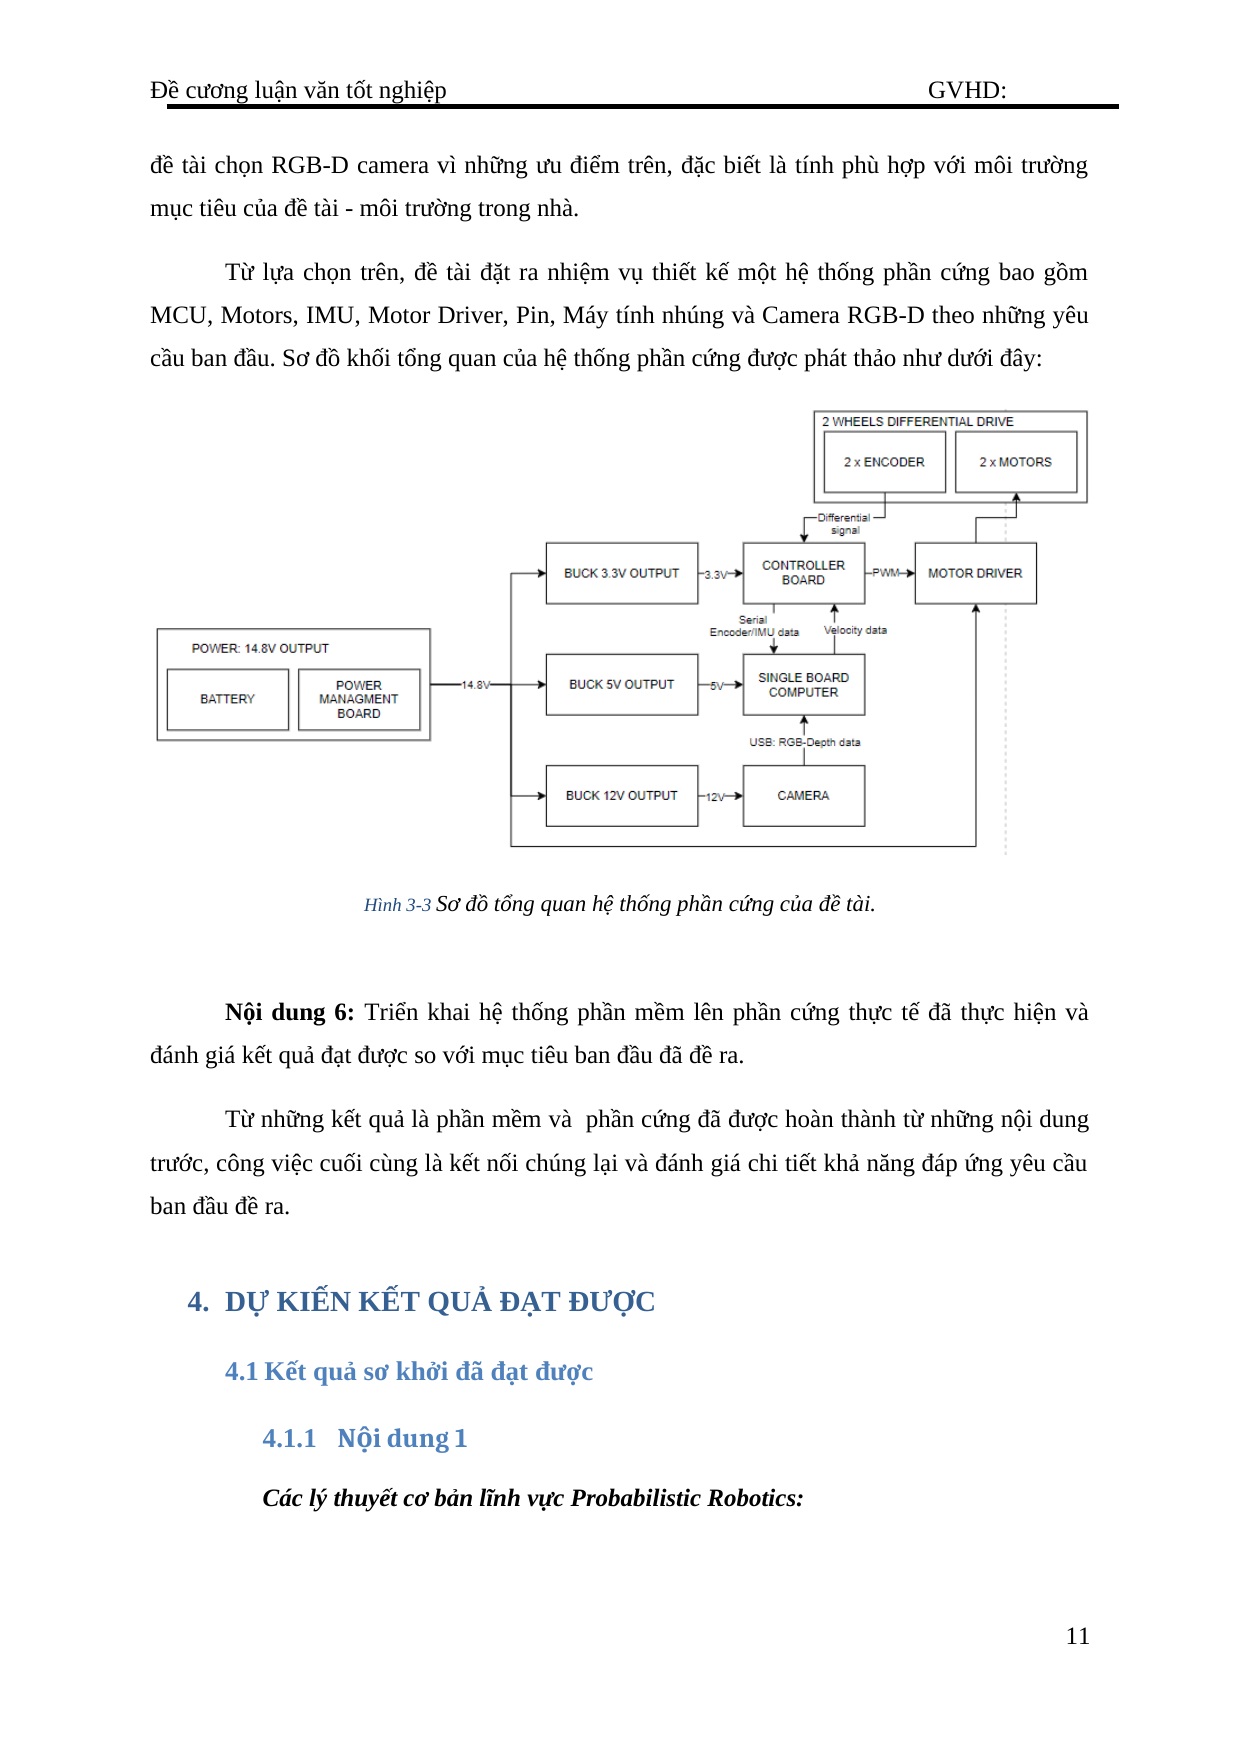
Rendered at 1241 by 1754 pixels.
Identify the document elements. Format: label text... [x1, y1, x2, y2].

text Nội dung 6: Triển khai hệ thống phần mềm lên phần cứng thực tế đã thực hiện và đánh giá kết quả đạt được so với mục tiêu ban đầu đã đề ra. [150, 997, 1090, 1069]
subtitle Nội dung 1 [262, 1422, 1090, 1454]
text Từ lựa chọn trên, đề tài đặt ra nhiệm vụ thiết kế một hệ thống phần cứng bao gồm MCU, Motors, IMU, Motor Driver, Pin, Máy tính nhúng và Camera RGB-D theo những yêu cầu ban đầu. Sơ đồ khối tổng quan của hệ thống phần cứng được phát thảo như dưới đây: [150, 257, 1090, 372]
picture [150, 407, 1091, 855]
text Từ những kết quả là phần mềm và phần cứng đã được hoàn thành từ những nội dung trước, công việc cuối cùng là kết nối chúng lại và đánh giá chi tiết khả năng đáp ứng yêu cầu ban đầu đề ra. [150, 1104, 1090, 1219]
subtitle Kết quả sơ khởi đã đạt được [225, 1355, 1090, 1386]
subtitle DỰ KIẾN KẾT QUẢ ĐẠT ĐƯỢC [187, 1284, 1090, 1317]
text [150, 150, 1090, 222]
text Các lý thuyết cơ bản lĩnh vực Probabilistic Robotics: [187, 1483, 1090, 1512]
